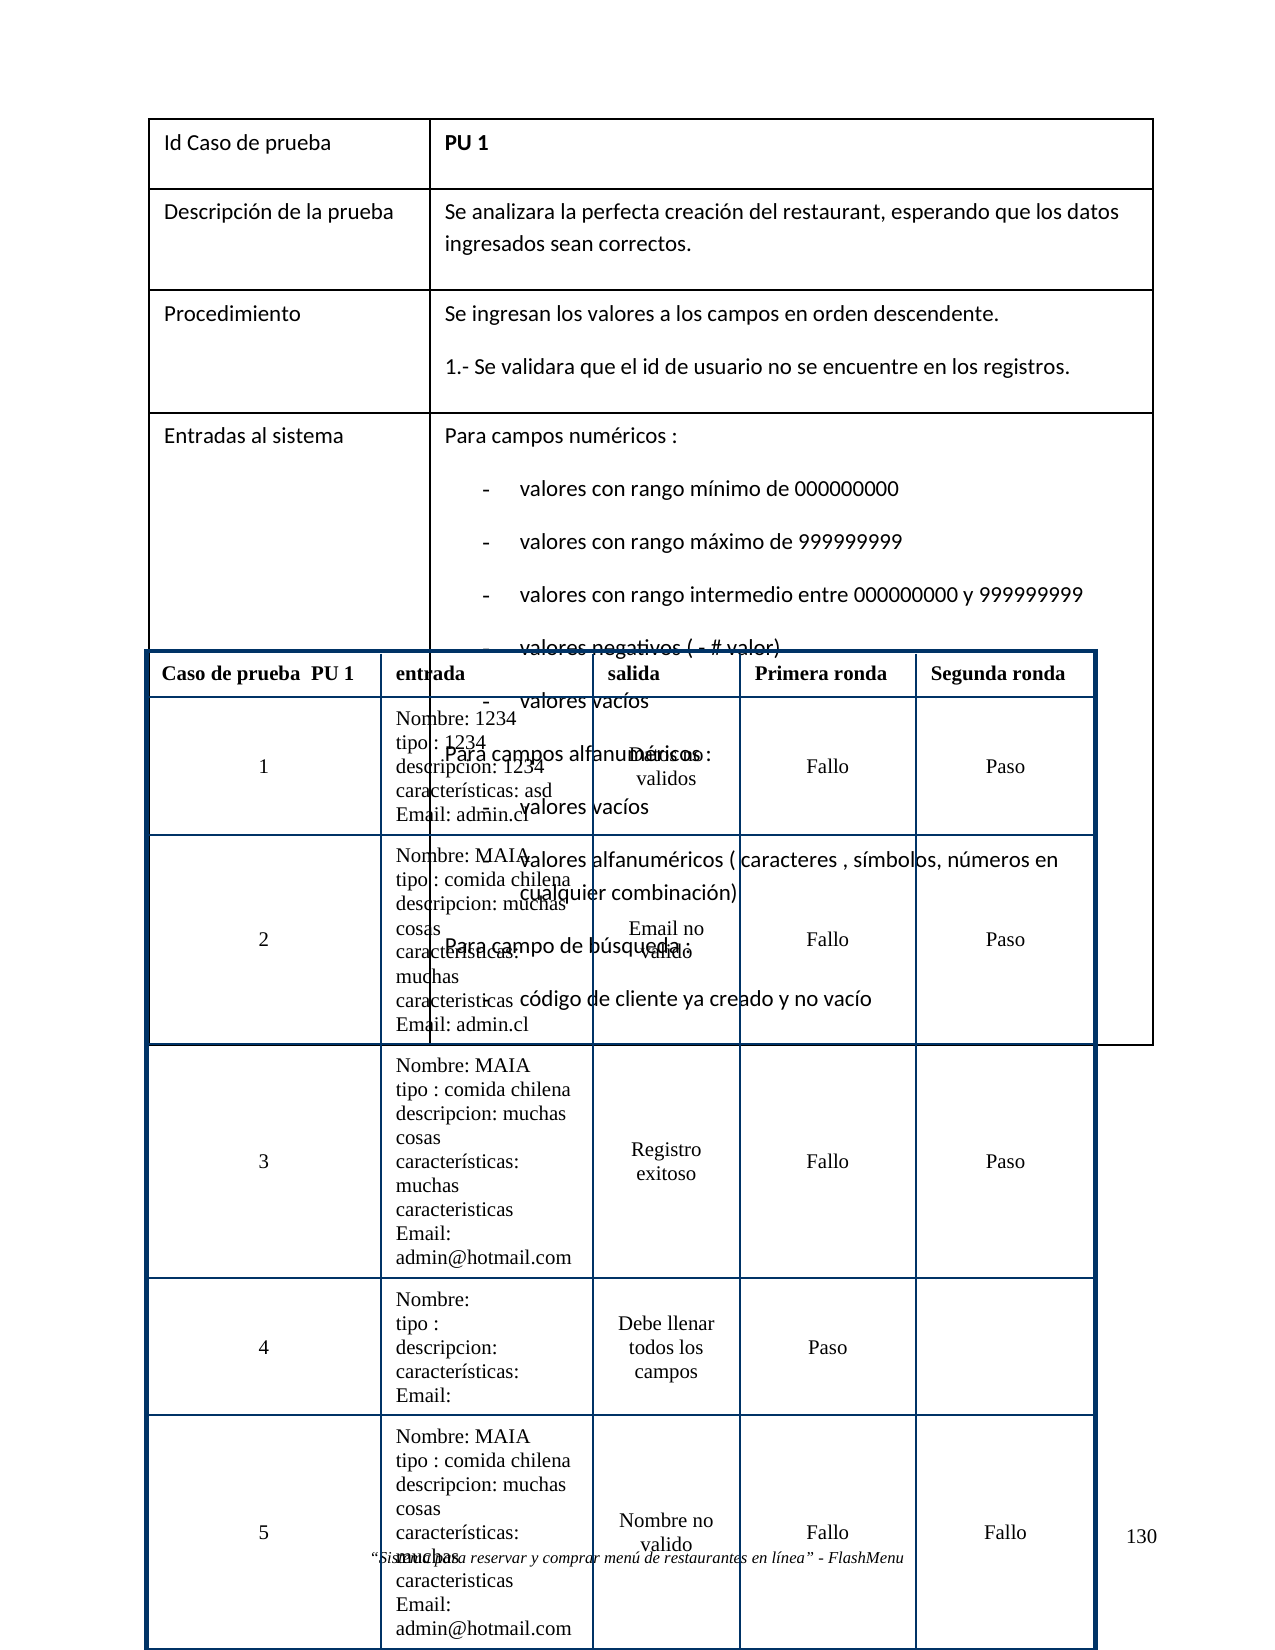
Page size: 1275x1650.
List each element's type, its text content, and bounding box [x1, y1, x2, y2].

table_cell 2 [149, 836, 380, 1043]
table_header PU 1 [431, 120, 1152, 188]
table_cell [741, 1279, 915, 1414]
table_cell Procedimiento [150, 291, 429, 412]
table_cell 1 [149, 698, 380, 834]
table_cell Se ingresan los valores a los campos en orden descendente. 1.- Se validara que el id de usuario no se encuentre en los registros. [431, 291, 1152, 412]
table_cell Fallo [741, 836, 915, 1043]
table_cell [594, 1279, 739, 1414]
table_cell Nombre: 1234 tipo : 1234 descripcion: 1234 características: asd Email: admin.cl [382, 698, 592, 834]
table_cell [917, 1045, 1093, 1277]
table_header Primera ronda [741, 653, 916, 696]
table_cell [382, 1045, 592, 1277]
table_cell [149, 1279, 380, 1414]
table_cell Para campos numéricos : valores con rango mínimo de 000000000 valores con rango máximo de 999999999 valores con rango intermedio entre 000000000 y 999999999 valores negativos ( - # valor) valores vacíos Para campos alfanuméricos : valores vacíos valores alfanuméricos ( caracteres , símbolos, números en cualquier combinación) Para campo de búsqueda : código de cliente ya creado y no vacío [431, 414, 1152, 1044]
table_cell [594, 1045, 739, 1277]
table_header Caso de prueba PU 1 [149, 653, 381, 696]
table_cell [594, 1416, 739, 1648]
table_cell Entradas al sistema [150, 414, 429, 649]
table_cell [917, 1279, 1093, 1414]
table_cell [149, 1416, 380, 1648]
table_header salida [594, 653, 739, 696]
table_cell Se analizara la perfecta creación del restaurant, esperando que los datos ingresados sean correctos. [431, 190, 1152, 289]
table_cell Nombre: MAIA tipo : comida chilena descripcion: muchas cosas características: muchas caracteristicas Email: admin.cl [382, 836, 592, 1043]
table_header Segunda ronda [917, 653, 1093, 696]
table_header Id Caso de prueba [150, 120, 429, 188]
table_cell Datos no validos [594, 698, 739, 834]
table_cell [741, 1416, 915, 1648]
table_header entrada [382, 653, 593, 696]
table_cell Email no valido [594, 836, 739, 1043]
table_cell Descripción de la prueba [150, 190, 429, 289]
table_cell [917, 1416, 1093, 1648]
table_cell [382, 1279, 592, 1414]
table_cell 3 [149, 1045, 380, 1277]
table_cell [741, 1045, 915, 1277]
table_cell Fallo [741, 698, 915, 834]
table_cell Paso [917, 698, 1093, 834]
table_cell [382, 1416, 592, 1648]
table_cell Paso [917, 836, 1093, 1043]
